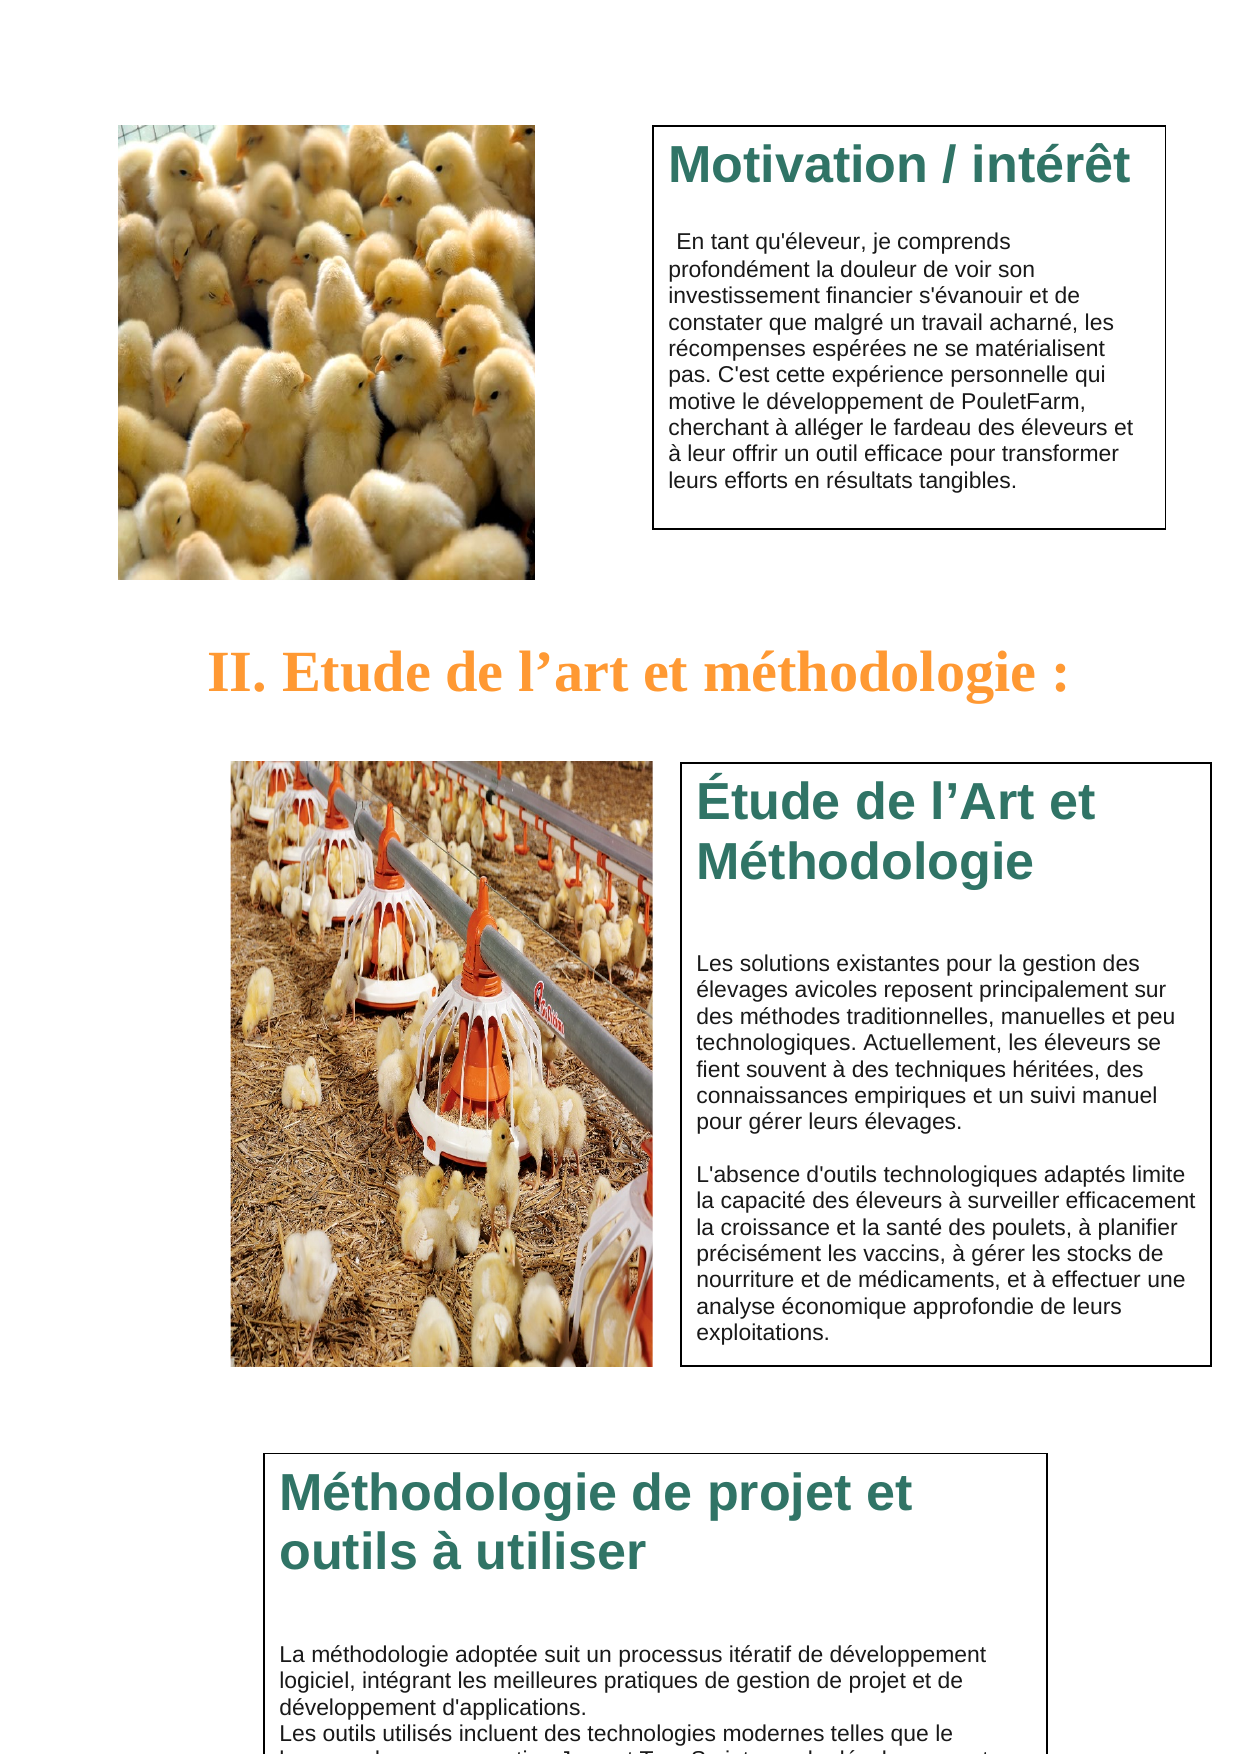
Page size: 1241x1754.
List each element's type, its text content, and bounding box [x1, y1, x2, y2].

picture [230, 761, 653, 1367]
list Etude de l’art et méthodologie : [156, 637, 1122, 704]
